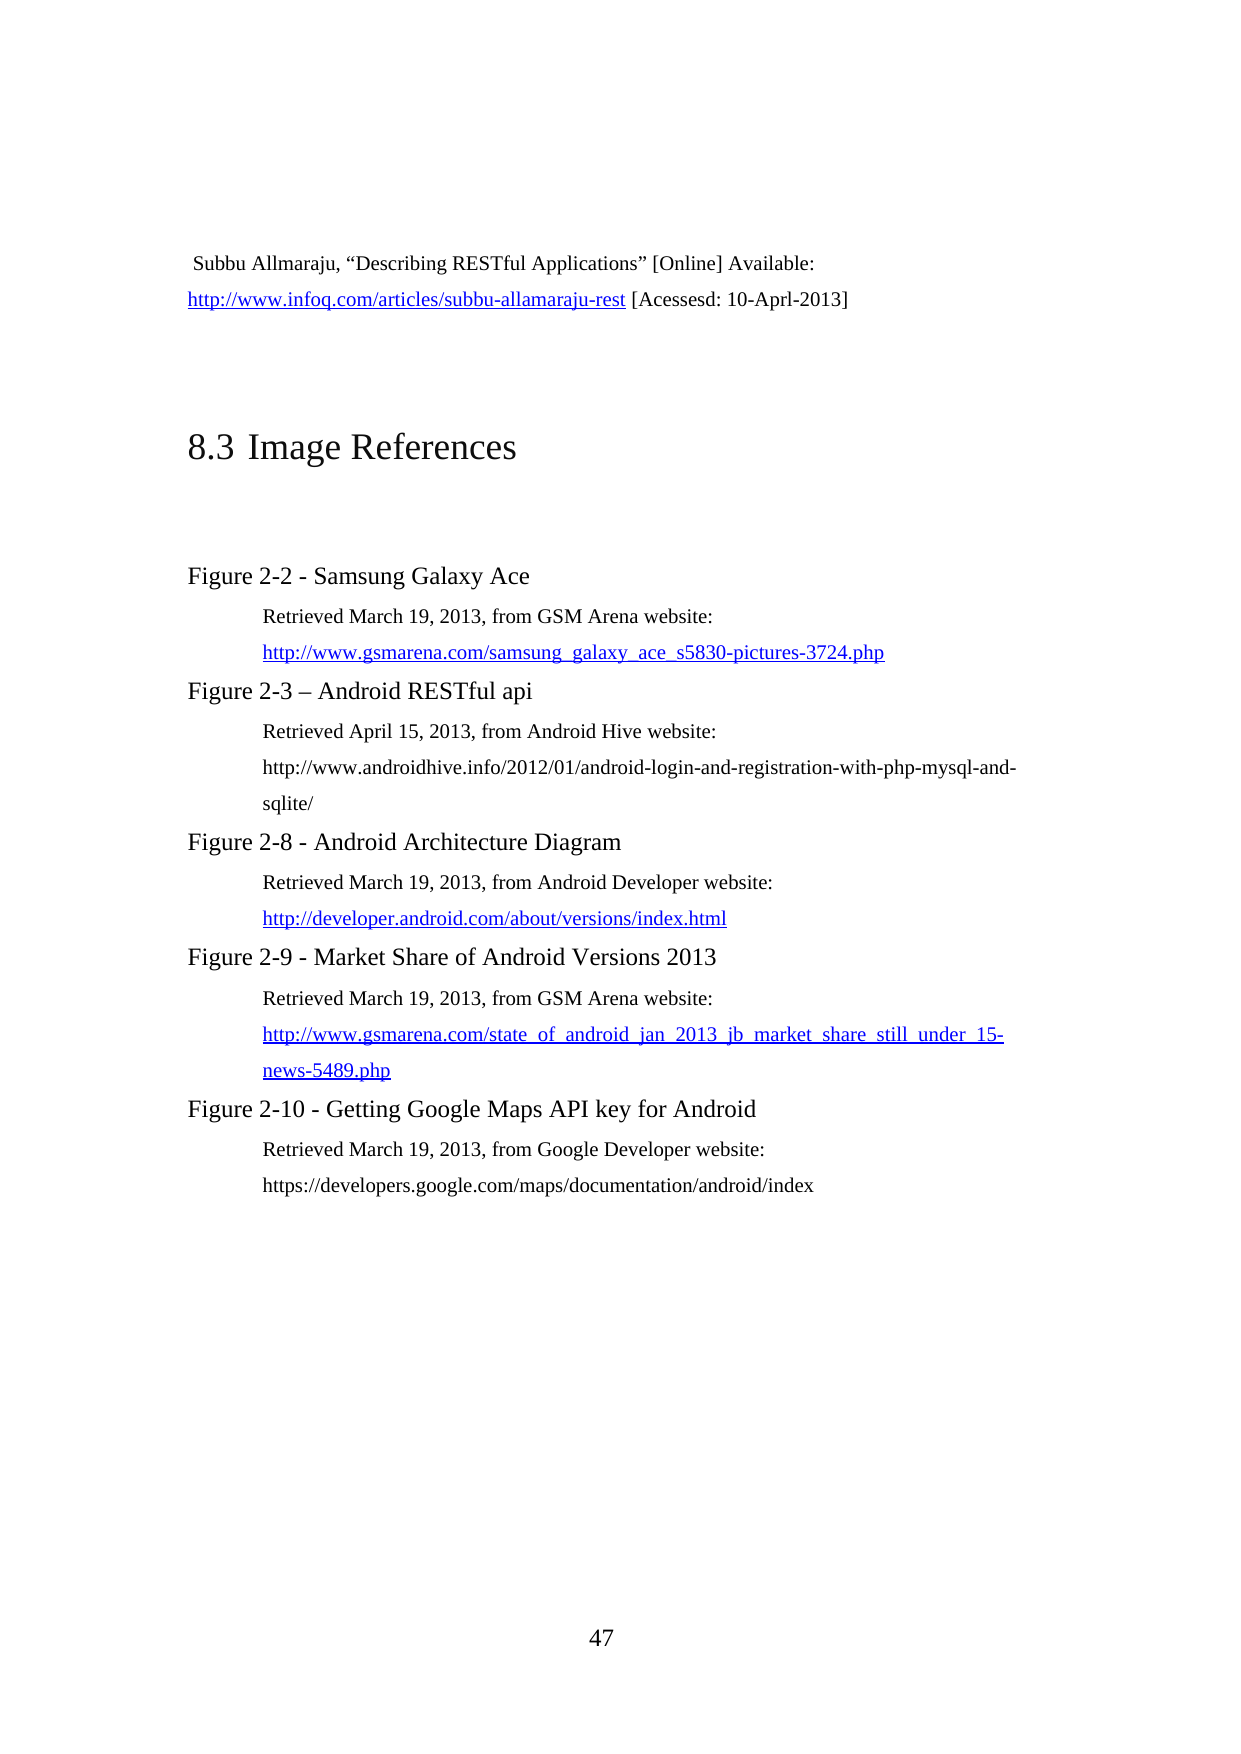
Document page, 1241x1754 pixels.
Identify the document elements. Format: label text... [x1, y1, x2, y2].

text Subbu Allmaraju, “Describing RESTful Applications” [Online] Available: http://www.infoq.com/articles/subbu-allamaraju-rest [Acessesd: 10-Aprl-2013] [187, 251, 1053, 311]
text Figure 2-9 - Market Share of Android Versions 2013 [187, 942, 1053, 971]
text Figure 2-8 - Android Architecture Diagram [187, 827, 1053, 856]
text Retrieved April 15, 2013, from Android Hive website: http://www.androidhive.info/2012/01/android-login-and-registration-with-php-mysql-and-sqlite/ [262, 719, 1053, 815]
text Figure 2-2 - Samsung Galaxy Ace [187, 561, 1053, 589]
text Retrieved March 19, 2013, from Android Developer website: http://developer.android.com/about/versions/index.html [262, 870, 1053, 930]
text Figure 2-10 - Getting Google Maps API key for Android [187, 1094, 1053, 1122]
text Retrieved March 19, 2013, from Google Developer website: [262, 1137, 1053, 1161]
text https://developers.google.com/maps/documentation/android/index [262, 1173, 1053, 1197]
subtitle Image References [187, 424, 1053, 467]
text Retrieved March 19, 2013, from GSM Arena website: http://www.gsmarena.com/state_of_android_jan_2013_jb_market_share_still_under_15-news-5489.php [262, 986, 1053, 1082]
text Figure 2-3 – Android RESTful api [187, 676, 1053, 705]
text Retrieved March 19, 2013, from GSM Arena website: http://www.gsmarena.com/samsung_galaxy_ace_s5830-pictures-3724.php [262, 604, 1053, 664]
